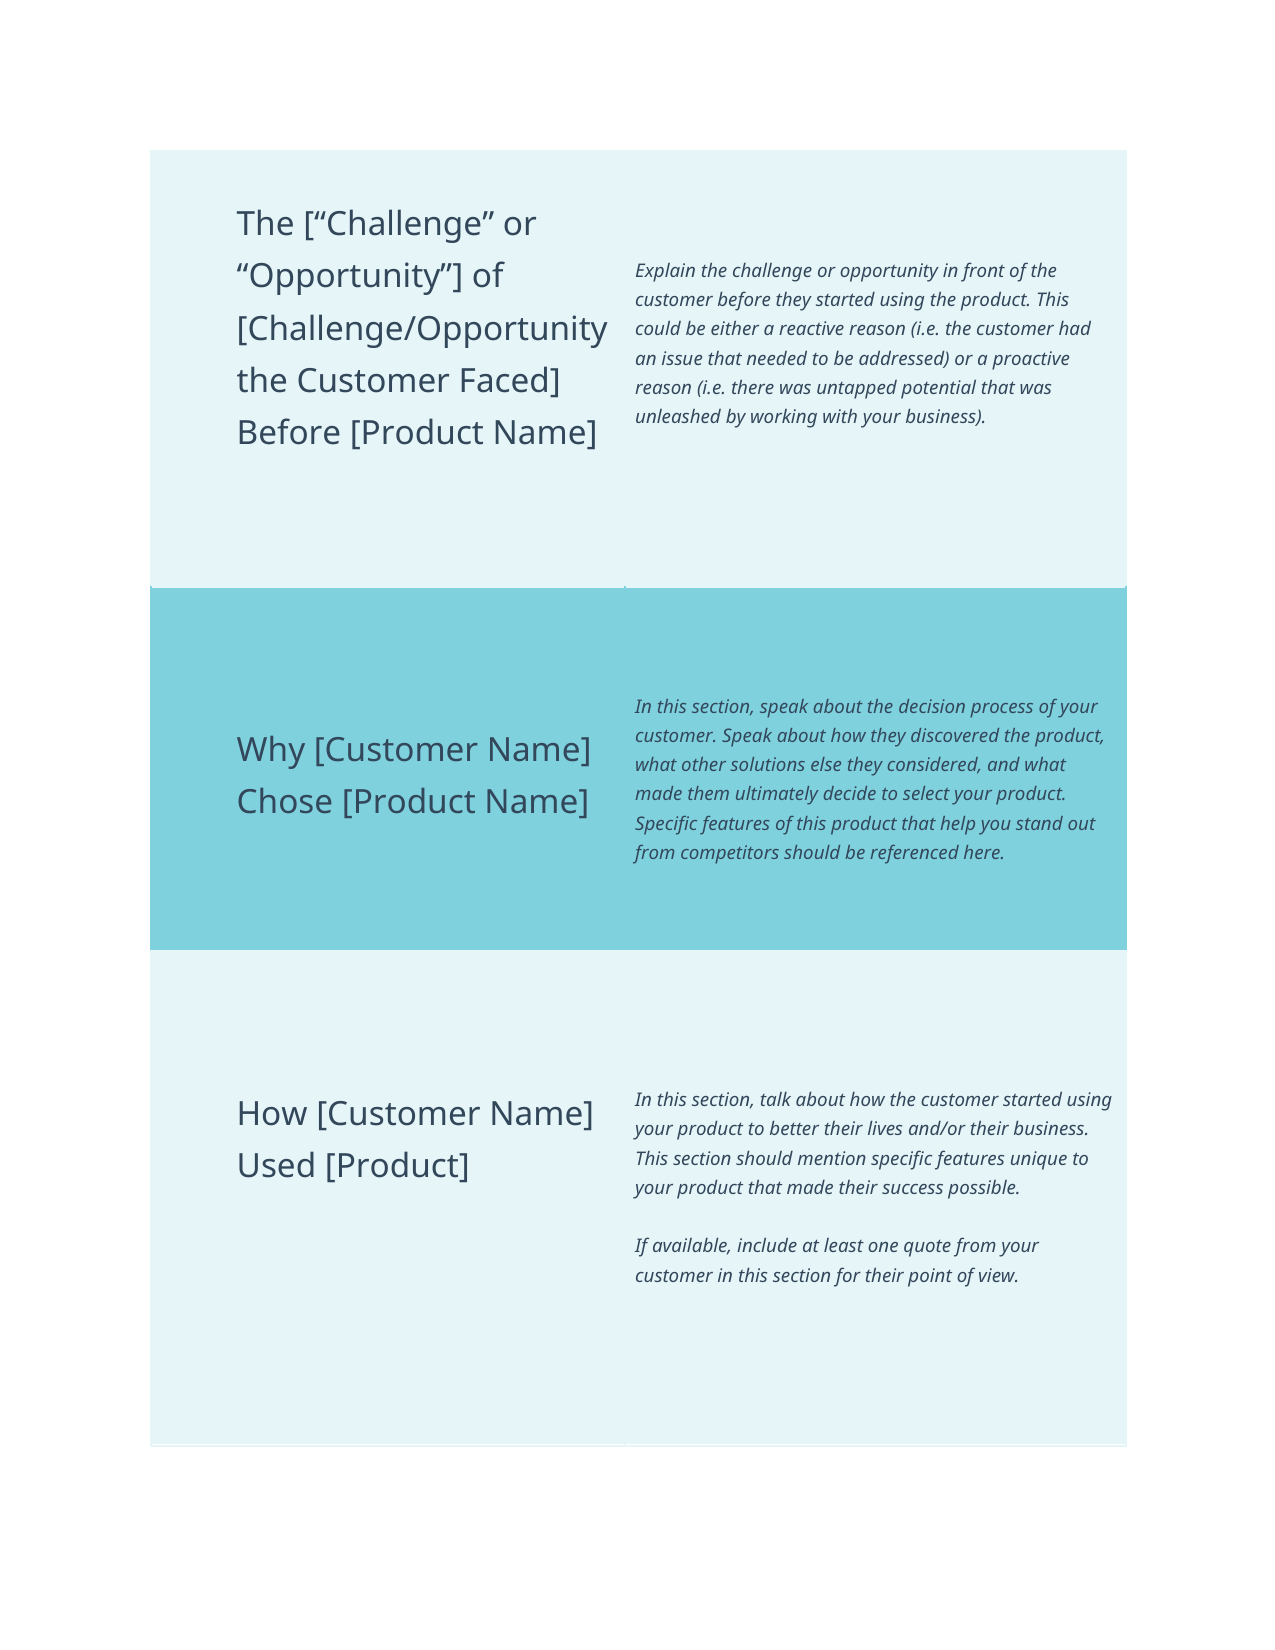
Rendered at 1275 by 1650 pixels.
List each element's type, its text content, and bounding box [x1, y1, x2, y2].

table_cell Why [Customer Name] Chose [Product Name] [152, 588, 624, 950]
table_cell In this section, speak about the decision process of your customer. Speak about how they discovered the product, what other solutions else they considered, and what made them ultimately decide to select your product. Specific features of this product that help you stand out from competitors should be referenced here. [626, 588, 1125, 950]
table_header The [“Challenge” or “Opportunity”] of [Challenge/Opportunity the Customer Faced] Before [Product Name] [152, 152, 624, 586]
table_cell In this section, talk about how the customer started using your product to better their lives and/or their business. This section should mention specific features unique to your product that made their success possible. If available, include at least one quote from your customer in this section for their point of view. [626, 952, 1125, 1444]
table_cell How [Customer Name] Used [Product] [152, 952, 624, 1444]
table_header Explain the challenge or opportunity in front of the customer before they started using the product. This could be either a reactive reason (i.e. the customer had an issue that needed to be addressed) or a proactive reason (i.e. there was untapped potential that was unleashed by working with your business). [626, 152, 1125, 586]
